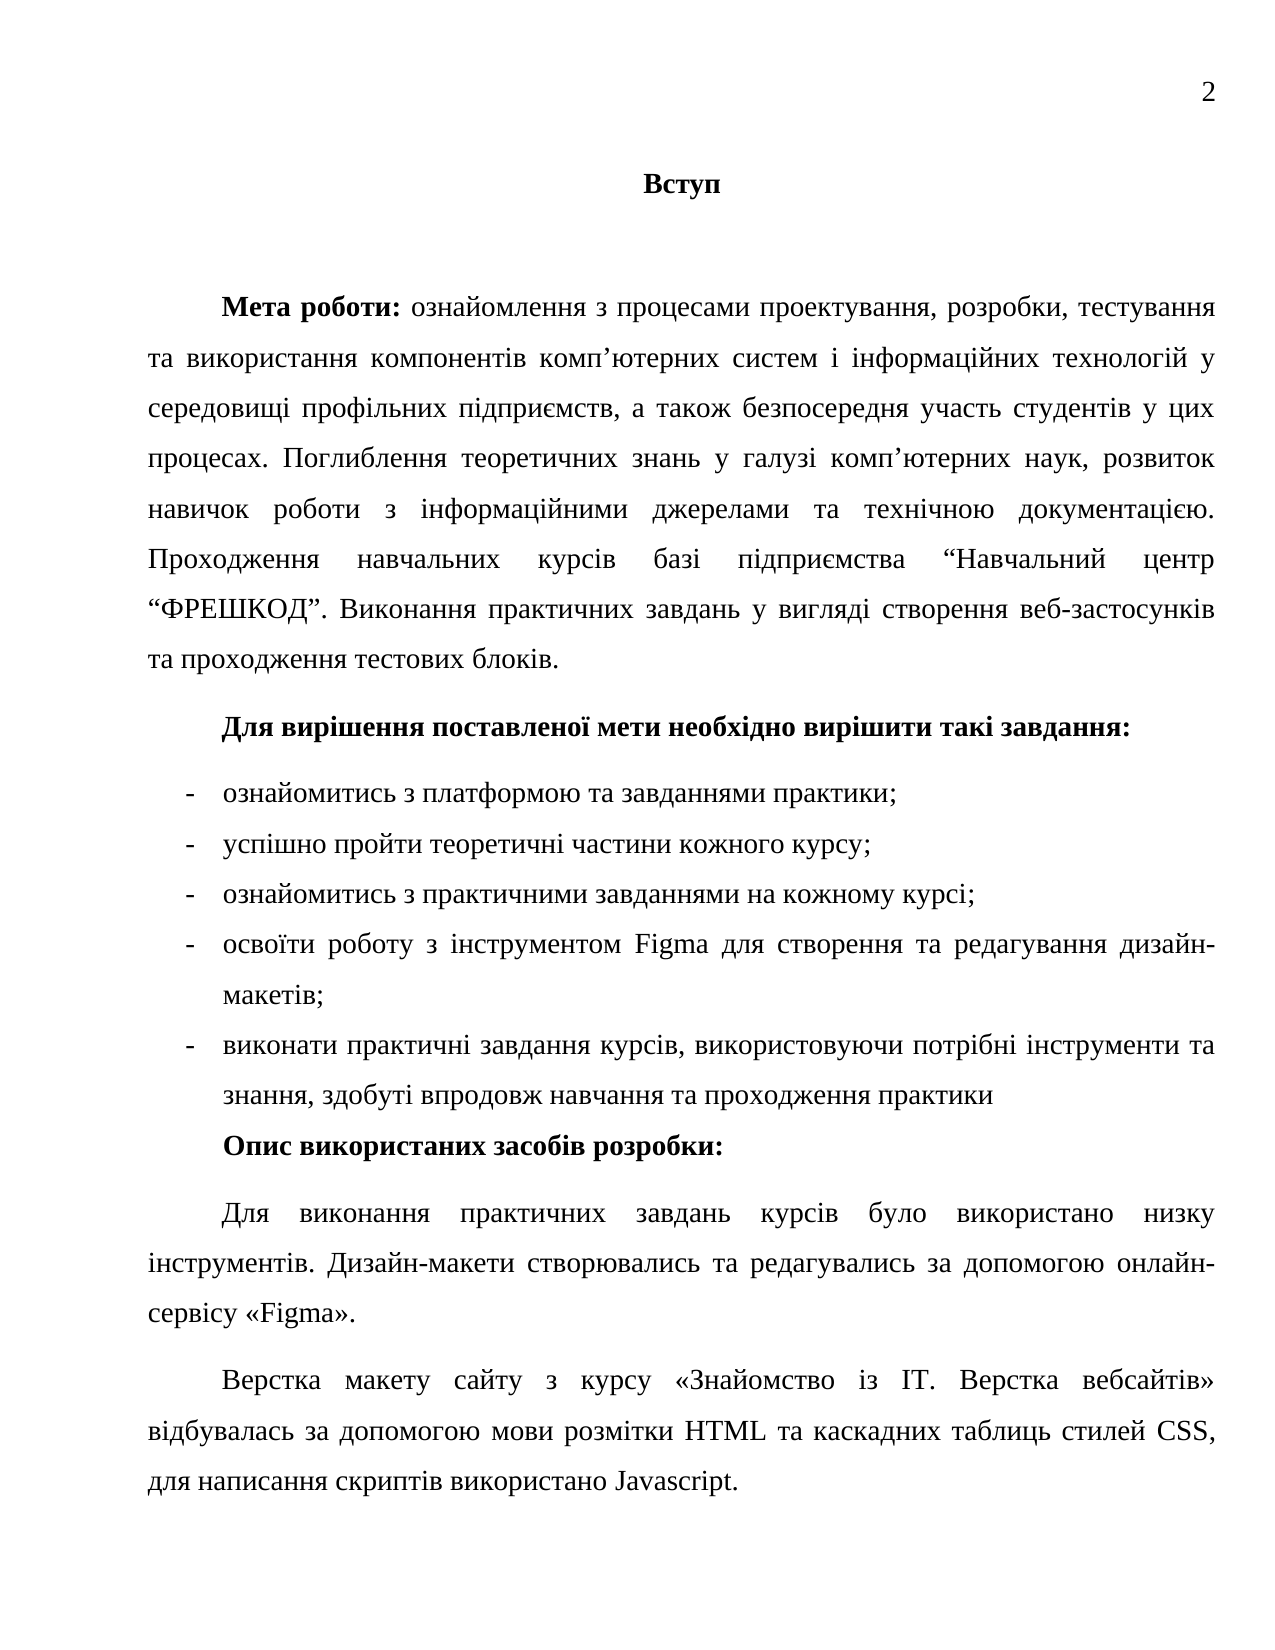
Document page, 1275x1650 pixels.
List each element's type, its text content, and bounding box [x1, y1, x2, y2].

list успішно пройти теоретичні частини кожного курсу; [185, 826, 1216, 859]
list ознайомитись з платформою та завданнями практики; [185, 776, 1216, 809]
text Для вирішення поставленої мети необхідно вирішити такі завдання: [148, 709, 1216, 742]
text Мета роботи: ознайомлення з процесами проектування, розробки, тестування та використання компонентів комп’ютерних систем і інформаційних технологій у середовищі профільних підприємств, а також безпосередня участь студентів у цих процесах. Поглиблення теоретичних знань у галузі комп’ютерних наук, розвиток навичок роботи з інформаційними джерелами та технічною документацією. Проходження навчальних курсів базі підприємства “Навчальний центр “ФРЕШКОД”. Виконання практичних завдань у вигляді створення веб-застосунків та проходження тестових блоків. [148, 289, 1216, 675]
list ознайомитись з практичними завданнями на кожному курсі; [185, 876, 1216, 910]
subtitle Вступ [148, 166, 1216, 199]
text Верстка макету сайту з курсу «Знайомство із ІТ. Верстка вебсайтів» відбувалась за допомогою мови розмітки HTML та каскадних таблиць стилей CSS, для написання скриптів використано Javascript. [148, 1362, 1216, 1497]
list Опис використаних засобів розробки: [223, 1128, 1216, 1161]
text Для виконання практичних завдань курсів було використано низку інструментів. Дизайн-макети створювались та редагувались за допомогою онлайн-сервісу «Figma». [148, 1195, 1216, 1329]
list освоїти роботу з інструментом Figma для створення та редагування дизайн-макетів; [185, 927, 1216, 1010]
list виконати практичні завдання курсів, використовуючи потрібні інструменти та знання, здобуті впродовж навчання та проходження практики [185, 1027, 1216, 1111]
